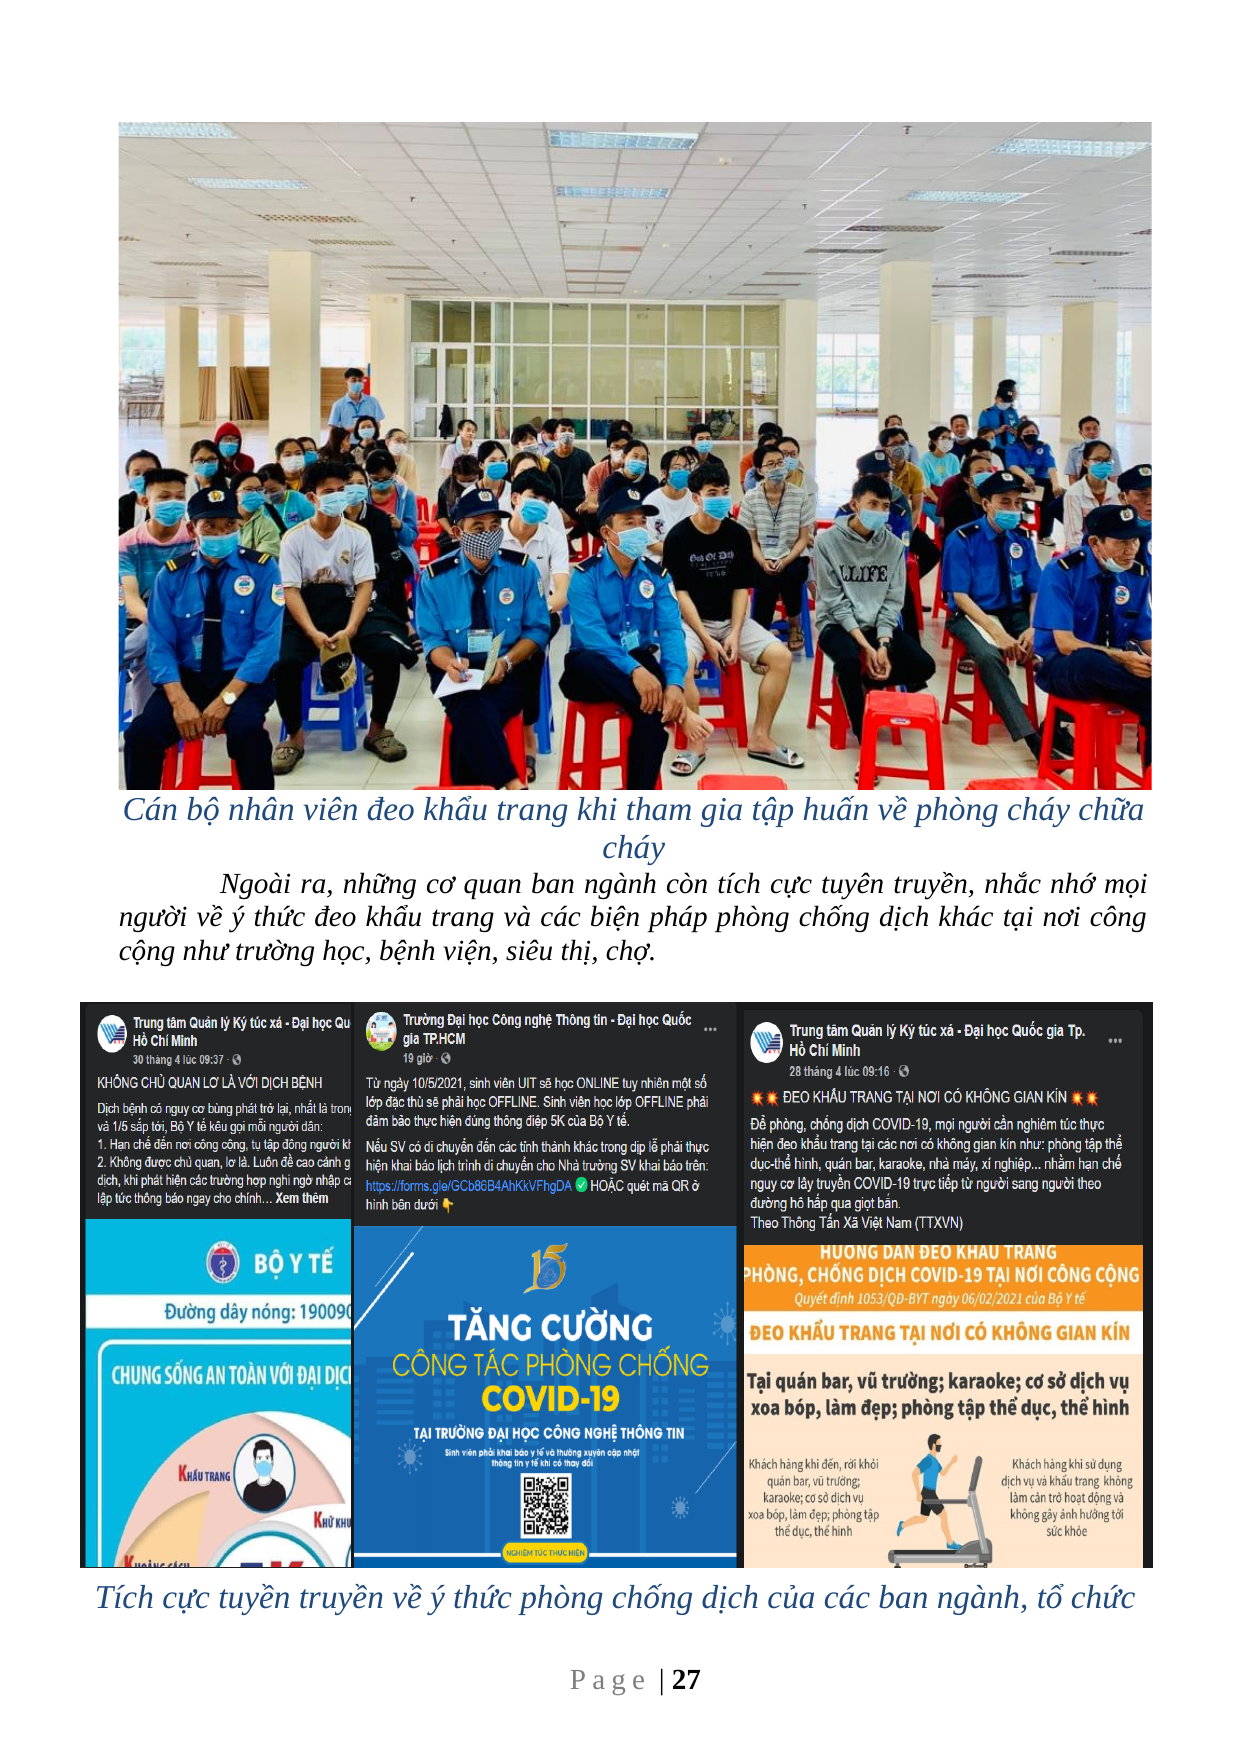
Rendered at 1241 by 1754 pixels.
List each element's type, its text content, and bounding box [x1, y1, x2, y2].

text Cán bộ nhân viên đeo khẩu trang khi tham gia tập huấn về phòng cháy chữa cháy [118, 790, 1152, 866]
picture [80, 1002, 1153, 1568]
text Ngoài ra, những cơ quan ban ngành còn tích cực tuyên truyền, nhắc nhớ mọi người về ý thức đeo khẩu trang và các biện pháp phòng chống dịch khác tại nơi công cộng như trường học, bệnh viện, siêu thị, chợ. [118, 866, 1152, 967]
picture [118, 122, 1152, 790]
